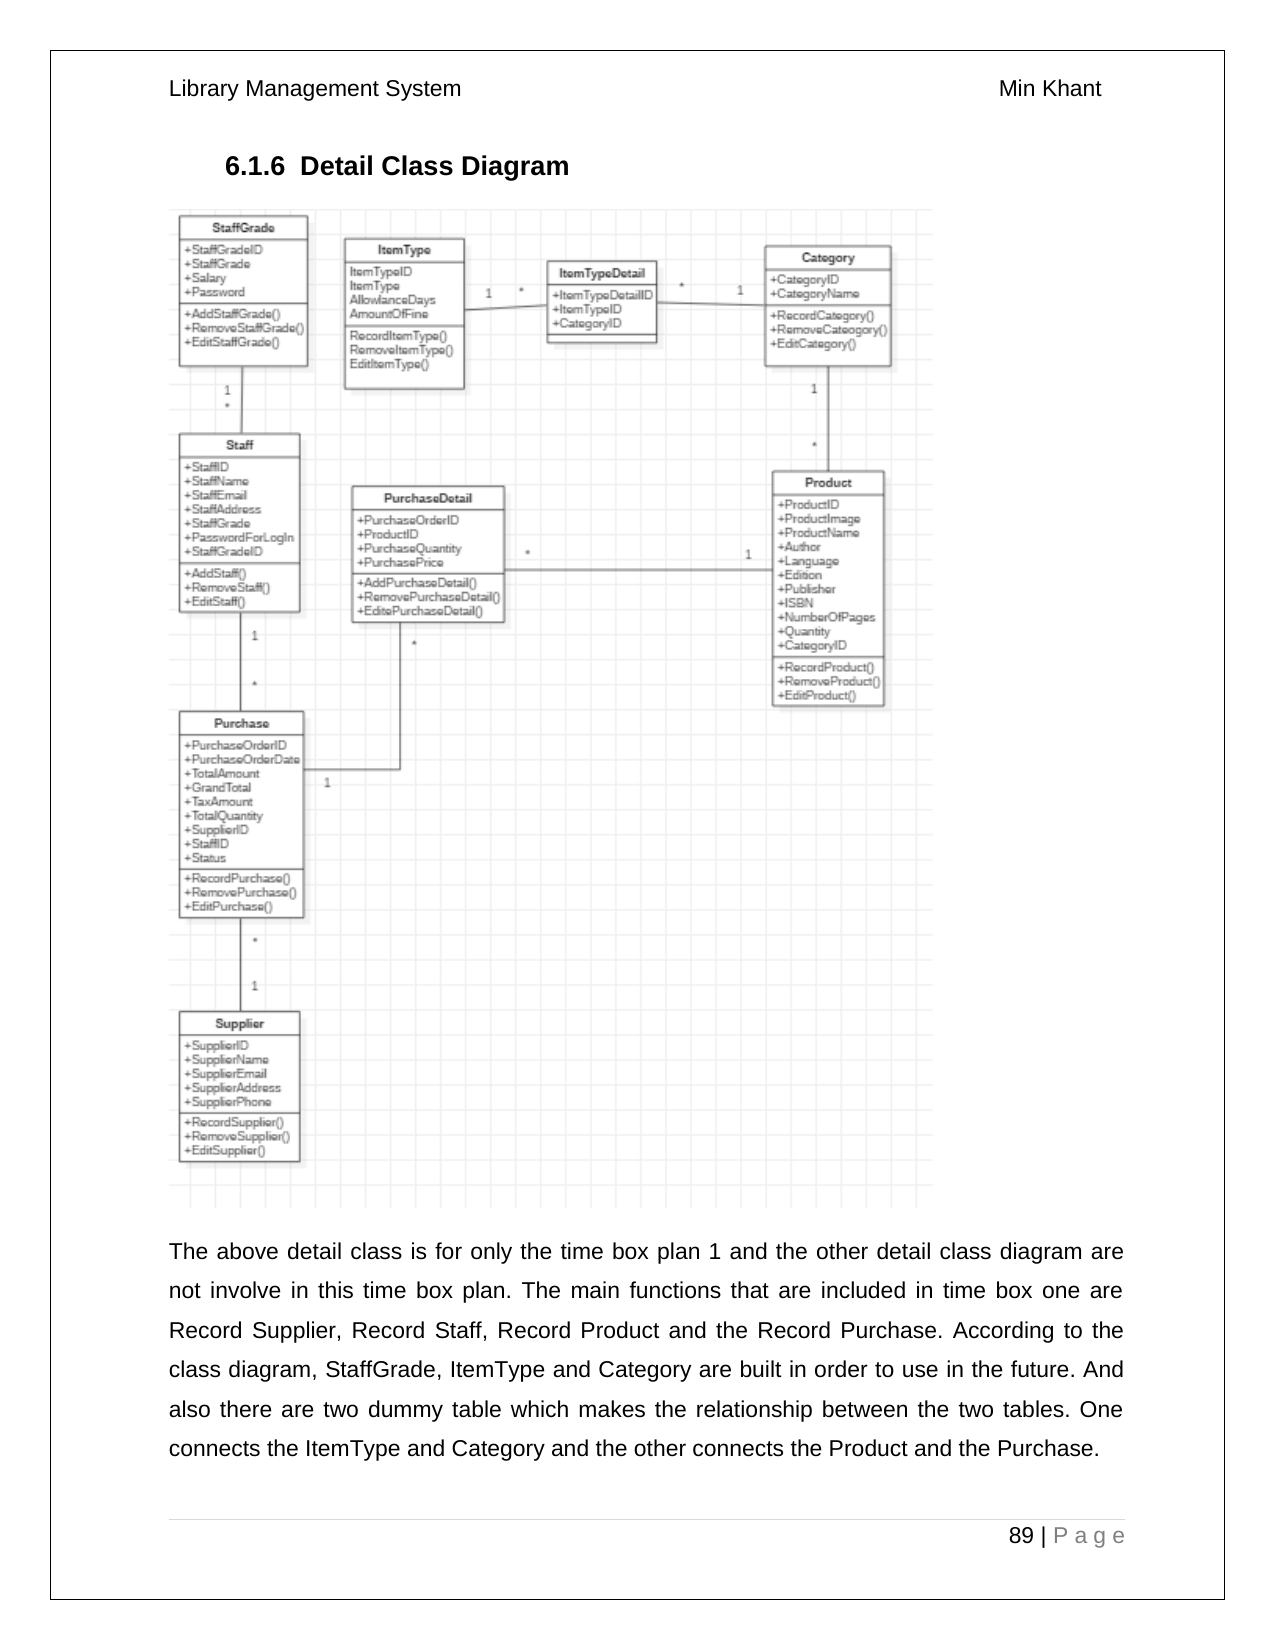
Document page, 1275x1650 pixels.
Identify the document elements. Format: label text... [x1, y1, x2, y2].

subtitle Detail Class Diagram [225, 150, 1125, 181]
text The above detail class is for only the time box plan 1 and the other detail class diagram are not involve in this time box plan. The main functions that are included in time box one are Record Supplier, Record Staff, Record Product and the Record Purchase. According to the class diagram, StaffGrade, ItemType and Category are built in order to use in the future. And also there are two dummy table which makes the relationship between the two tables. One connects the ItemType and Category and the other connects the Product and the Purchase. [169, 1238, 1125, 1461]
picture [168, 209, 933, 1208]
